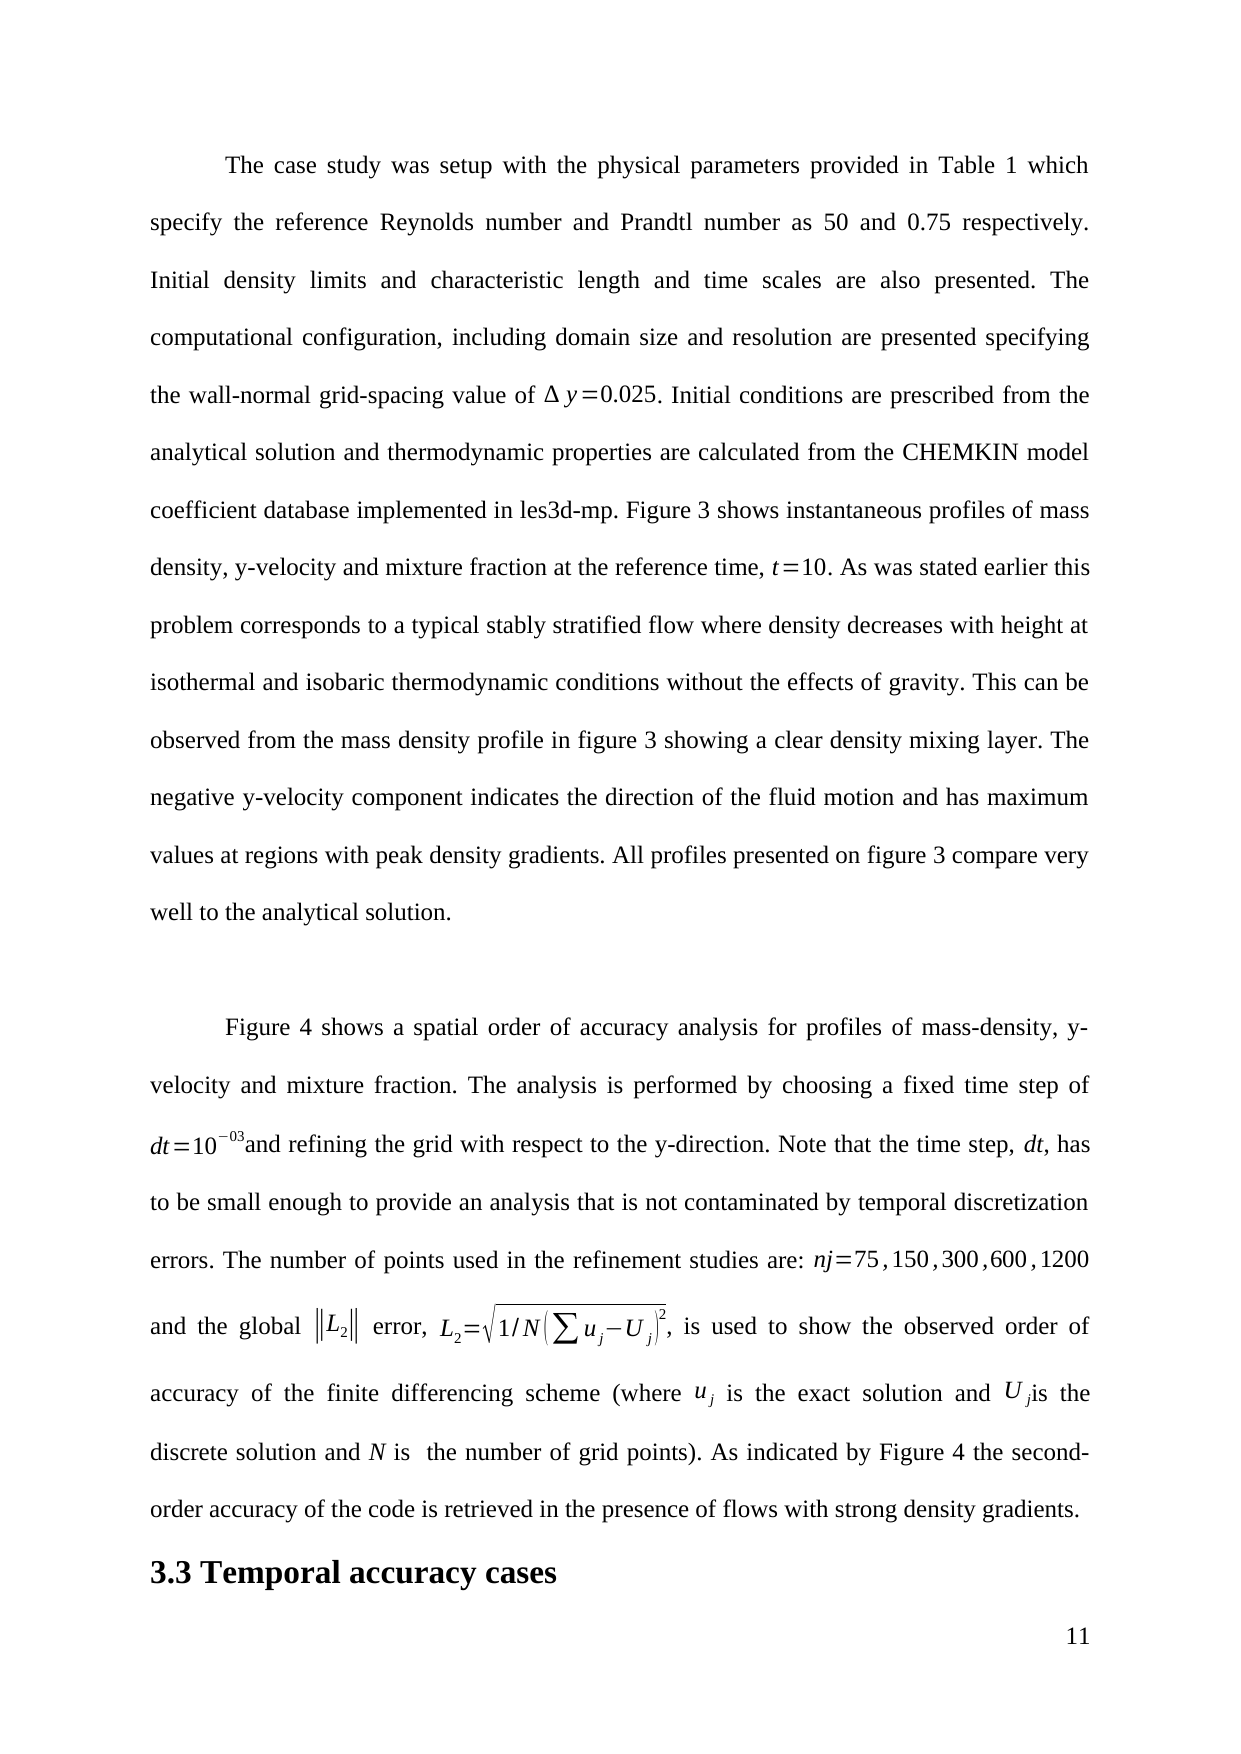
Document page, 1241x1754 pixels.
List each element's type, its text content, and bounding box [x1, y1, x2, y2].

text 3.3 Temporal accuracy cases [150, 1552, 1090, 1590]
text The case study was setup with the physical parameters provided in Table 1 which specify the reference Reynolds number and Prandtl number as 50 and 0.75 respectively. Initial density limits and characteristic length and time scales are also presented. The computational configuration, including domain size and resolution are presented specifying the wall-normal grid-spacing value of . Initial conditions are prescribed from the analytical solution and thermodynamic properties are calculated from the CHEMKIN model coefficient database implemented in les3d-mp. Figure 3 shows instantaneous profiles of mass density, y-velocity and mixture fraction at the reference time, . As was stated earlier this problem corresponds to a typical stably stratified flow where density decreases with height at isothermal and isobaric thermodynamic conditions without the effects of gravity. This can be observed from the mass density profile in figure 3 showing a clear density mixing layer. The negative y-velocity component indicates the direction of the fluid motion and has maximum values at regions with peak density gradients. All profiles presented on figure 3 compare very well to the analytical solution. [150, 150, 1090, 926]
text Figure 4 shows a spatial order of accuracy analysis for profiles of mass-density, y-velocity and mixture fraction. The analysis is performed by choosing a fixed time step of and refining the grid with respect to the y-direction. Note that the time step, dt, has to be small enough to provide an analysis that is not contaminated by temporal discretization errors. The number of points used in the refinement studies are: and the global error, , is used to show the observed order of accuracy of the finite differencing scheme (where is the exact solution and is the discrete solution and N is the number of grid points). As indicated by Figure 4 the second-order accuracy of the code is retrieved in the presence of flows with strong density gradients. [150, 1012, 1090, 1523]
